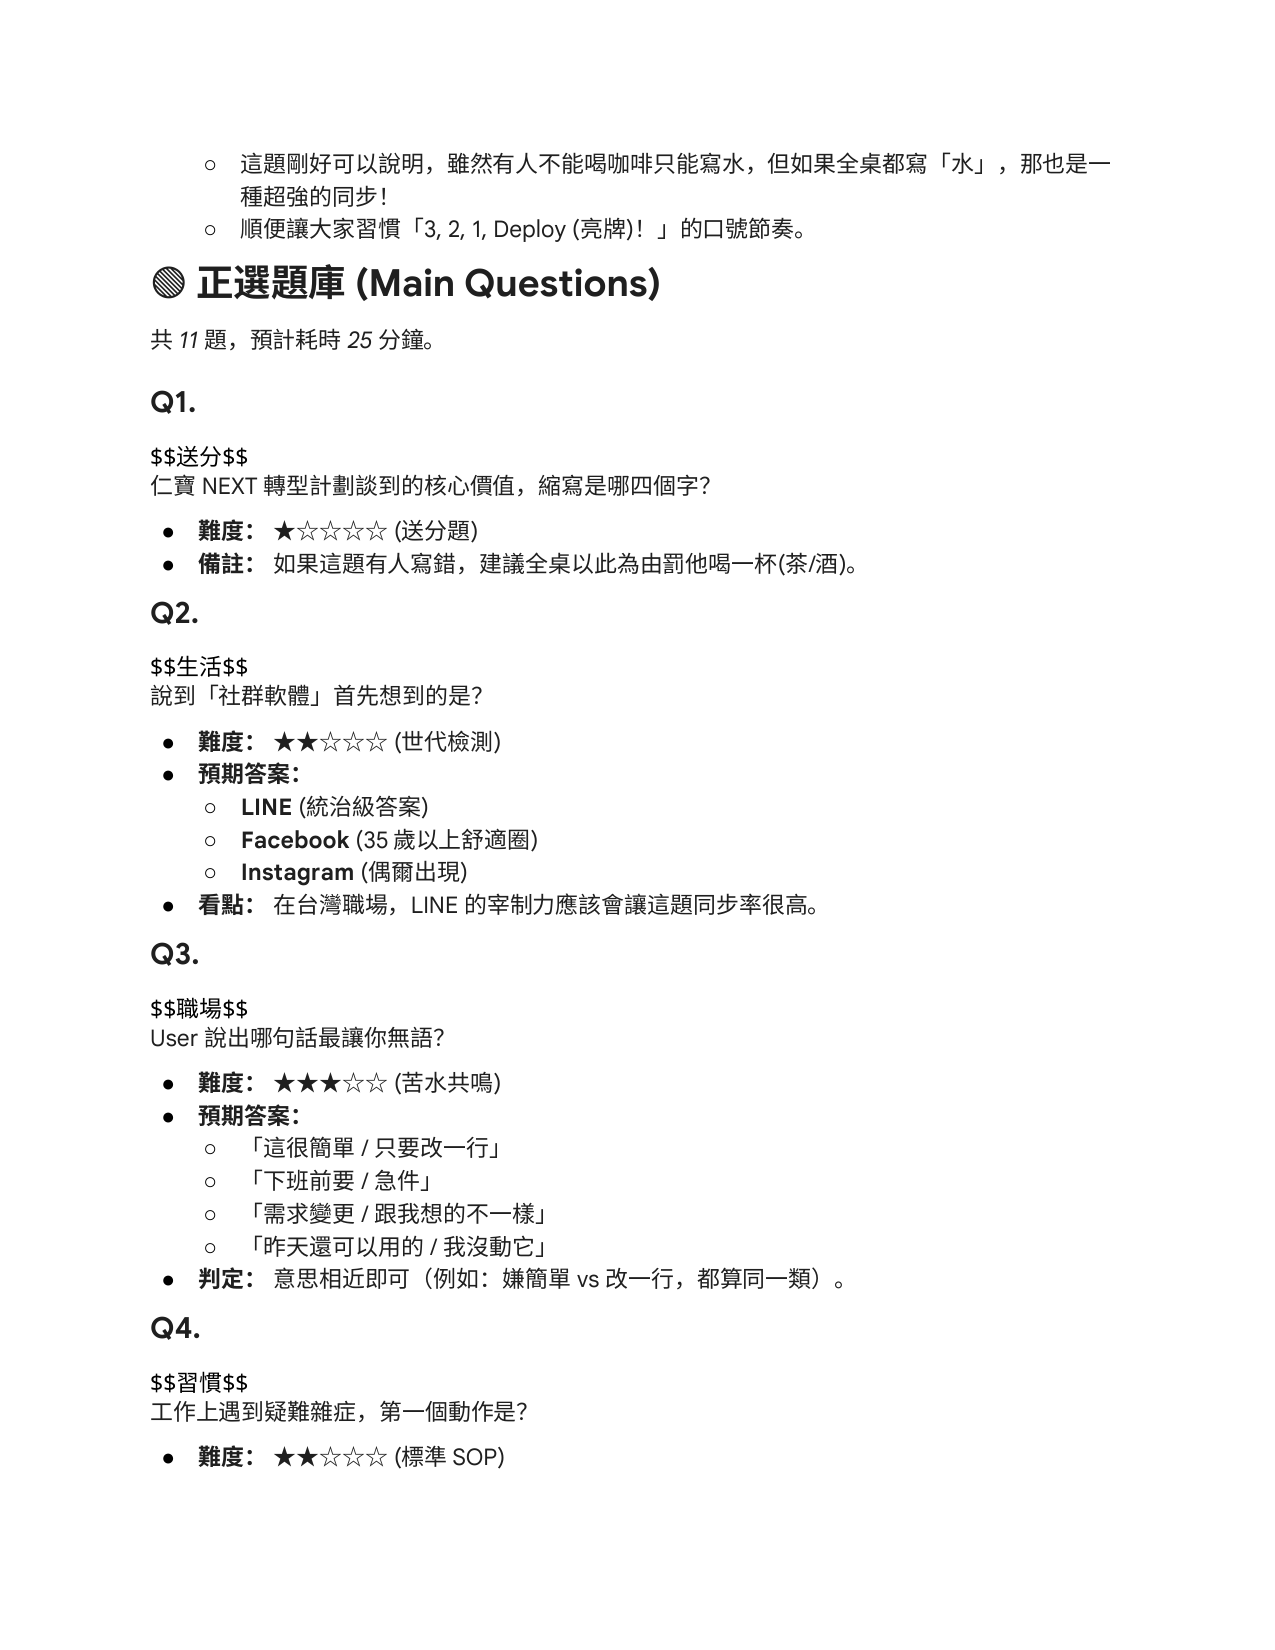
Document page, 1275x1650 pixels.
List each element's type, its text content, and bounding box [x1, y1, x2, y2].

subtitle 🟢 正選題庫 (Main Questions) [150, 261, 1125, 308]
list 「需求變更 / 跟我想的不一樣」 [203, 1200, 1125, 1229]
list 難度： ★★☆☆☆ (標準SOP) [161, 1443, 1125, 1472]
subtitle Q1. [150, 384, 1125, 421]
subtitle Q3. [150, 936, 1125, 973]
text $$習慣$$ [150, 1365, 1125, 1398]
text $$生活$$ [150, 649, 1125, 682]
list 備註： 如果這題有人寫錯，建議全桌以此為由罰他喝一杯(茶/酒)。 [161, 550, 1125, 578]
list Facebook (35歲以上舒適圈) [203, 826, 1125, 854]
text $$職場$$ [150, 991, 1125, 1024]
subtitle Q4. [150, 1311, 1125, 1347]
list LINE (統治級答案) [203, 793, 1125, 822]
list 「這很簡單 / 只要改一行」 [203, 1134, 1125, 1163]
list 「昨天還可以用的 / 我沒動它」 [203, 1233, 1125, 1261]
list 難度： ★☆☆☆☆ (送分題) [161, 517, 1125, 546]
list 這題剛好可以說明，雖然有人不能喝咖啡只能寫水，但如果全桌都寫「水」，那也是一種超強的同步！ [203, 150, 1125, 211]
text 說到「社群軟體」首先想到的是？ [150, 682, 1125, 711]
text 仁寶 NEXT 轉型計劃談到的核心價值，縮寫是哪四個字？ [150, 472, 1125, 501]
list 難度： ★★☆☆☆ (世代檢測) [161, 728, 1125, 756]
list Instagram (偶爾出現) [203, 858, 1125, 887]
list 難度： ★★★☆☆ (苦水共鳴) [161, 1069, 1125, 1098]
list 預期答案： [161, 760, 1125, 789]
list 順便讓大家習慣「3, 2, 1, Deploy (亮牌)！」的口號節奏。 [203, 215, 1125, 244]
list 「下班前要 / 急件」 [203, 1167, 1125, 1196]
list 預期答案： [161, 1102, 1125, 1131]
subtitle Q2. [150, 595, 1125, 632]
list 看點： 在台灣職場，LINE 的宰制力應該會讓這題同步率很高。 [161, 891, 1125, 920]
text $$送分$$ [150, 438, 1125, 472]
text 工作上遇到疑難雜症，第一個動作是？ [150, 1398, 1125, 1427]
text 共 11 題，預計耗時 25 分鐘。 [150, 327, 1125, 355]
list 判定： 意思相近即可（例如：嫌簡單 vs 改一行，都算同一類）。 [161, 1265, 1125, 1294]
text User 說出哪句話最讓你無語？ [150, 1024, 1125, 1053]
